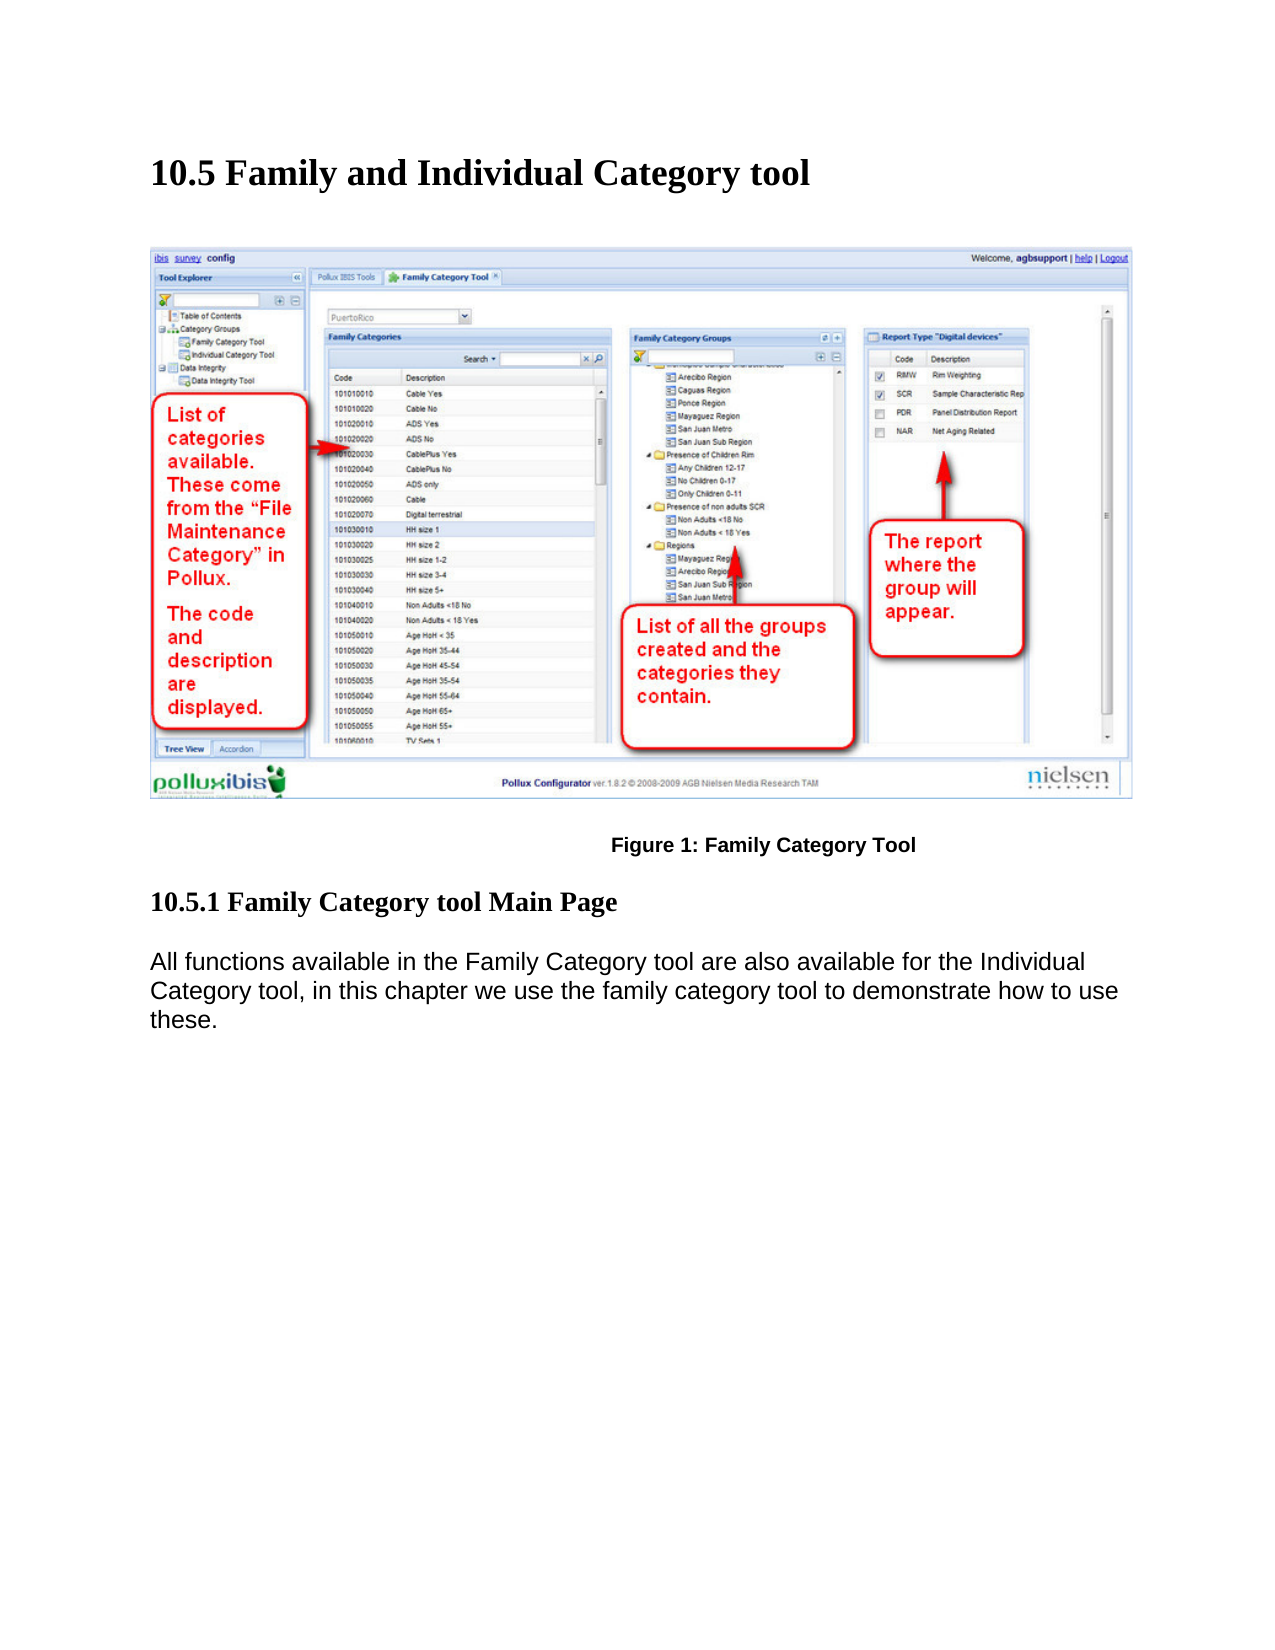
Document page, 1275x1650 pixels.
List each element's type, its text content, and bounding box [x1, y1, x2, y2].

text 10.5.1 Family Category tool Main Page [150, 886, 1125, 918]
text Figure 1: Family Category Tool [150, 832, 1125, 856]
text 10.5 Family and Individual Category tool [150, 150, 1125, 193]
picture [150, 246, 1133, 799]
text All functions available in the Family Category tool are also available for the Individual Category tool, in this chapter we use the family category tool to demonstrate how to use these. [150, 947, 1125, 1033]
